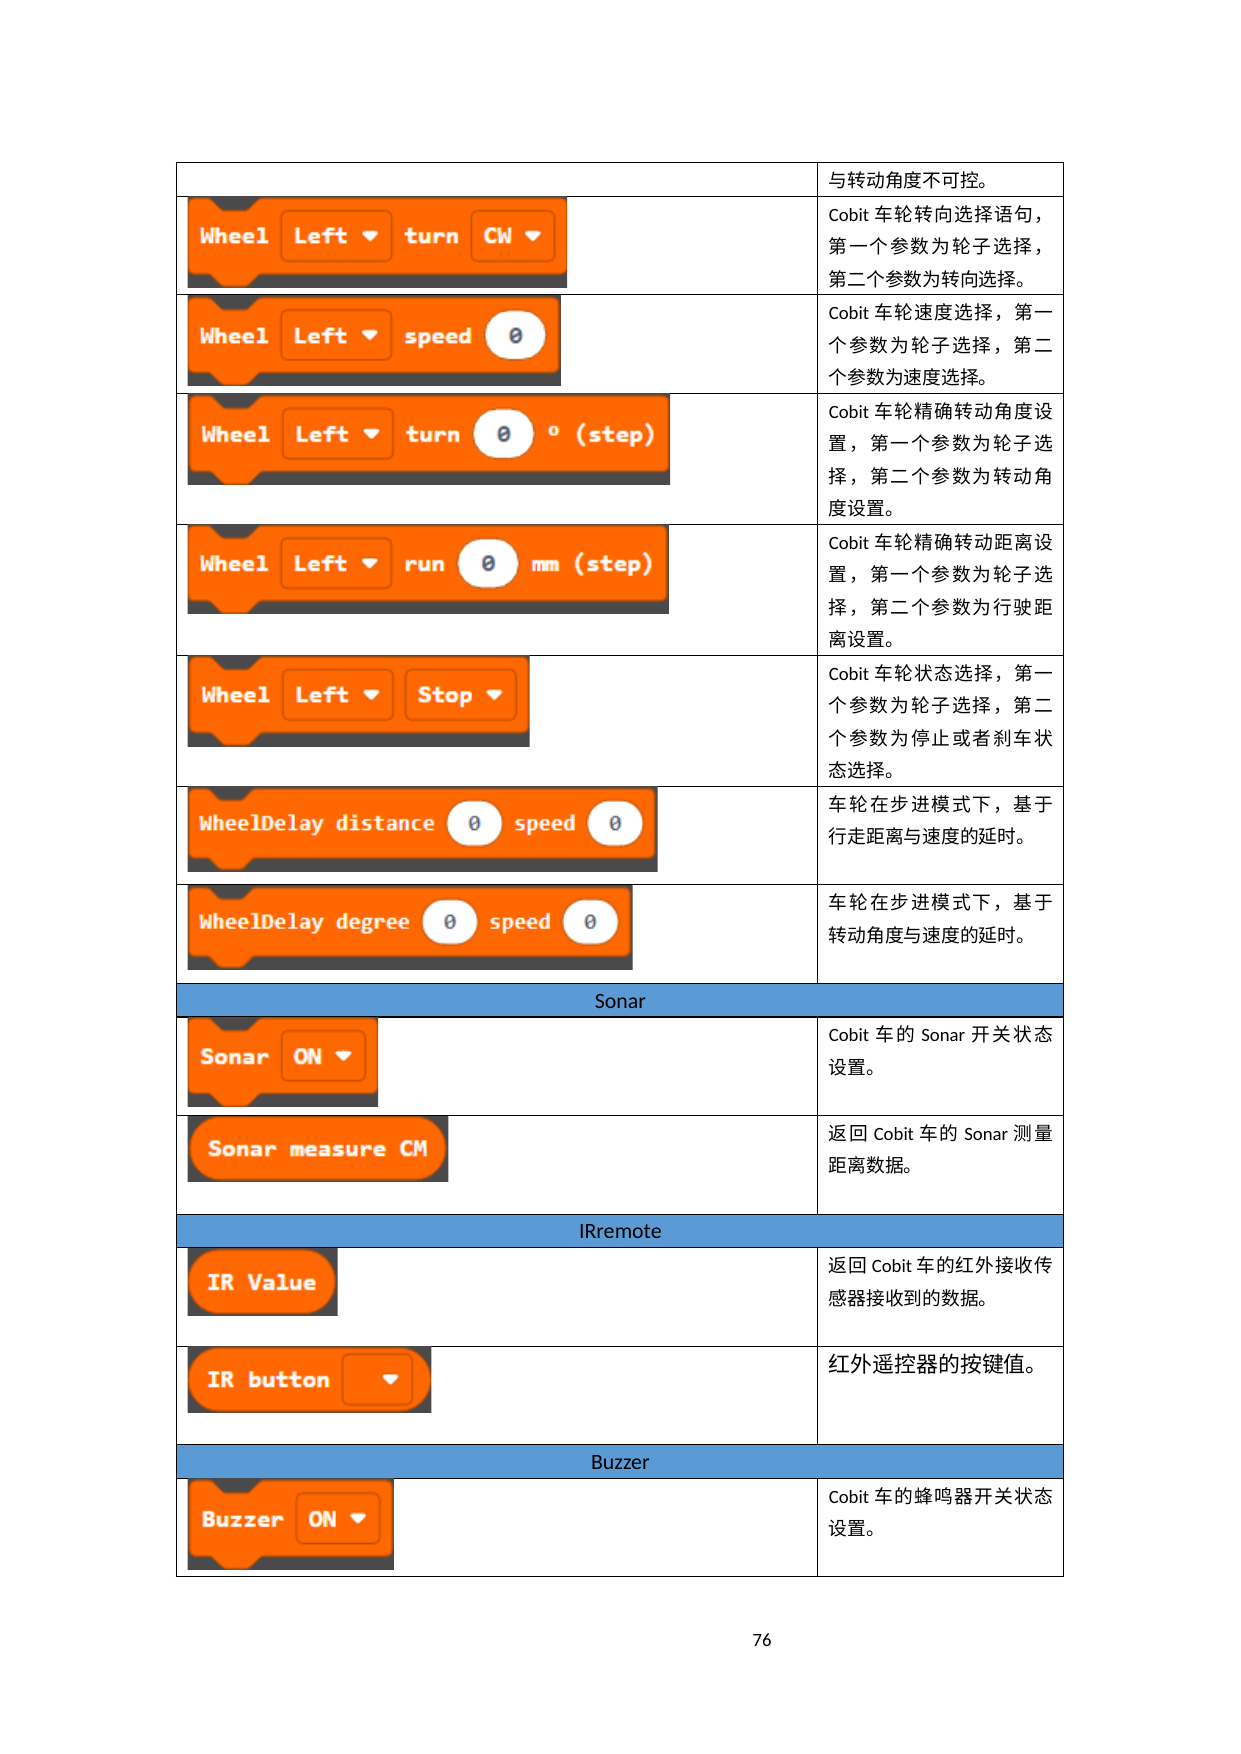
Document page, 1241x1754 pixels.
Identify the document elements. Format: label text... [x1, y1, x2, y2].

picture [187, 1478, 394, 1570]
table_cell Sonar [177, 984, 1063, 1016]
table_cell 返回Cobit车的红外接收传感器接收到的数据。 [818, 1248, 1063, 1346]
picture [187, 393, 671, 485]
picture [187, 655, 530, 747]
picture [187, 1346, 432, 1413]
table_cell [177, 394, 817, 524]
table_cell Cobit车轮速度选择，第一个参数为轮子选择，第二个参数为速度选择。 [818, 295, 1063, 393]
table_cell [818, 163, 1063, 196]
table_cell [177, 1347, 817, 1444]
table_cell Cobit车轮转向选择语句，第一个参数为轮子选择，第二个参数为转向选择。 [818, 197, 1063, 294]
table_cell [177, 656, 817, 786]
table_cell Cobit车的蜂鸣器开关状态设置。 [818, 1479, 1063, 1576]
table_cell Cobit车轮精确转动角度设置，第一个参数为轮子选择，第二个参数为转动角度设置。 [818, 394, 1063, 524]
table_cell Cobit车轮状态选择，第一个参数为轮子选择，第二个参数为停止或者刹车状态选择。 [818, 656, 1063, 786]
picture [187, 885, 633, 970]
table_cell 车轮在步进模式下，基于转动角度与速度的延时。 [818, 885, 1063, 983]
table_cell [177, 787, 817, 884]
table_cell 红外遥控器的按键值。 [818, 1347, 1063, 1444]
picture [187, 1248, 338, 1316]
table_cell 返回Cobit车的Sonar测量距离数据。 [818, 1116, 1063, 1213]
picture [187, 196, 568, 288]
picture [187, 524, 669, 614]
picture [187, 1017, 379, 1107]
table_cell [177, 1479, 817, 1576]
table_cell [177, 163, 817, 196]
table_cell [177, 295, 817, 393]
table_cell [177, 885, 817, 983]
table_cell 车轮在步进模式下，基于行走距离与速度的延时。 [818, 787, 1063, 884]
table_cell [177, 1018, 817, 1115]
picture [187, 786, 658, 872]
table_cell IRremote [177, 1215, 1063, 1247]
table_cell Cobit车轮精确转动距离设置，第一个参数为轮子选择，第二个参数为行驶距离设置。 [818, 525, 1063, 655]
table_cell Cobit车的Sonar开关状态设置。 [818, 1018, 1063, 1115]
table_cell [177, 1248, 817, 1346]
picture [187, 295, 561, 386]
picture [187, 1116, 449, 1182]
table_cell [177, 525, 817, 655]
table_cell [177, 197, 817, 294]
table_cell Buzzer [177, 1445, 1063, 1478]
table_cell [177, 1116, 817, 1213]
